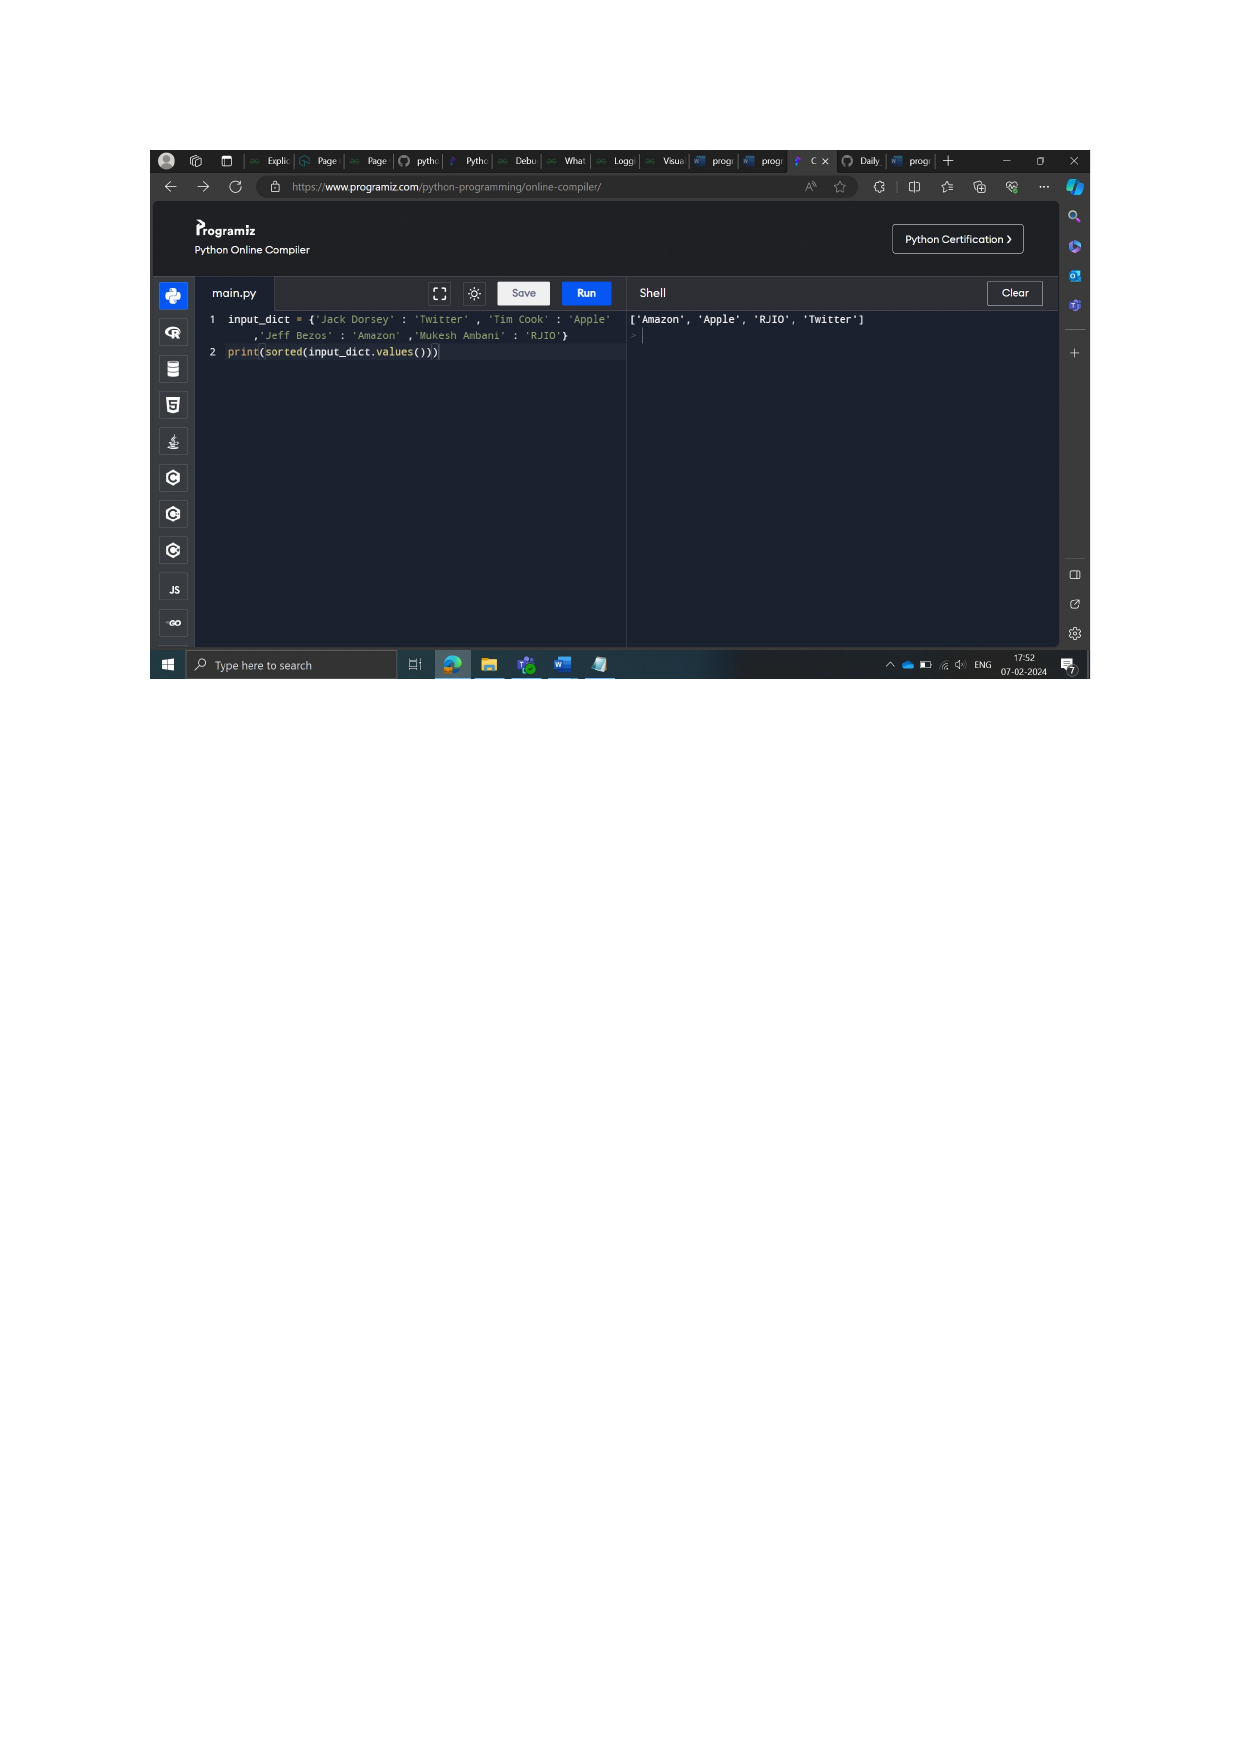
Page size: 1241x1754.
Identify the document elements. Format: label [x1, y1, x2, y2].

picture [150, 150, 1091, 679]
